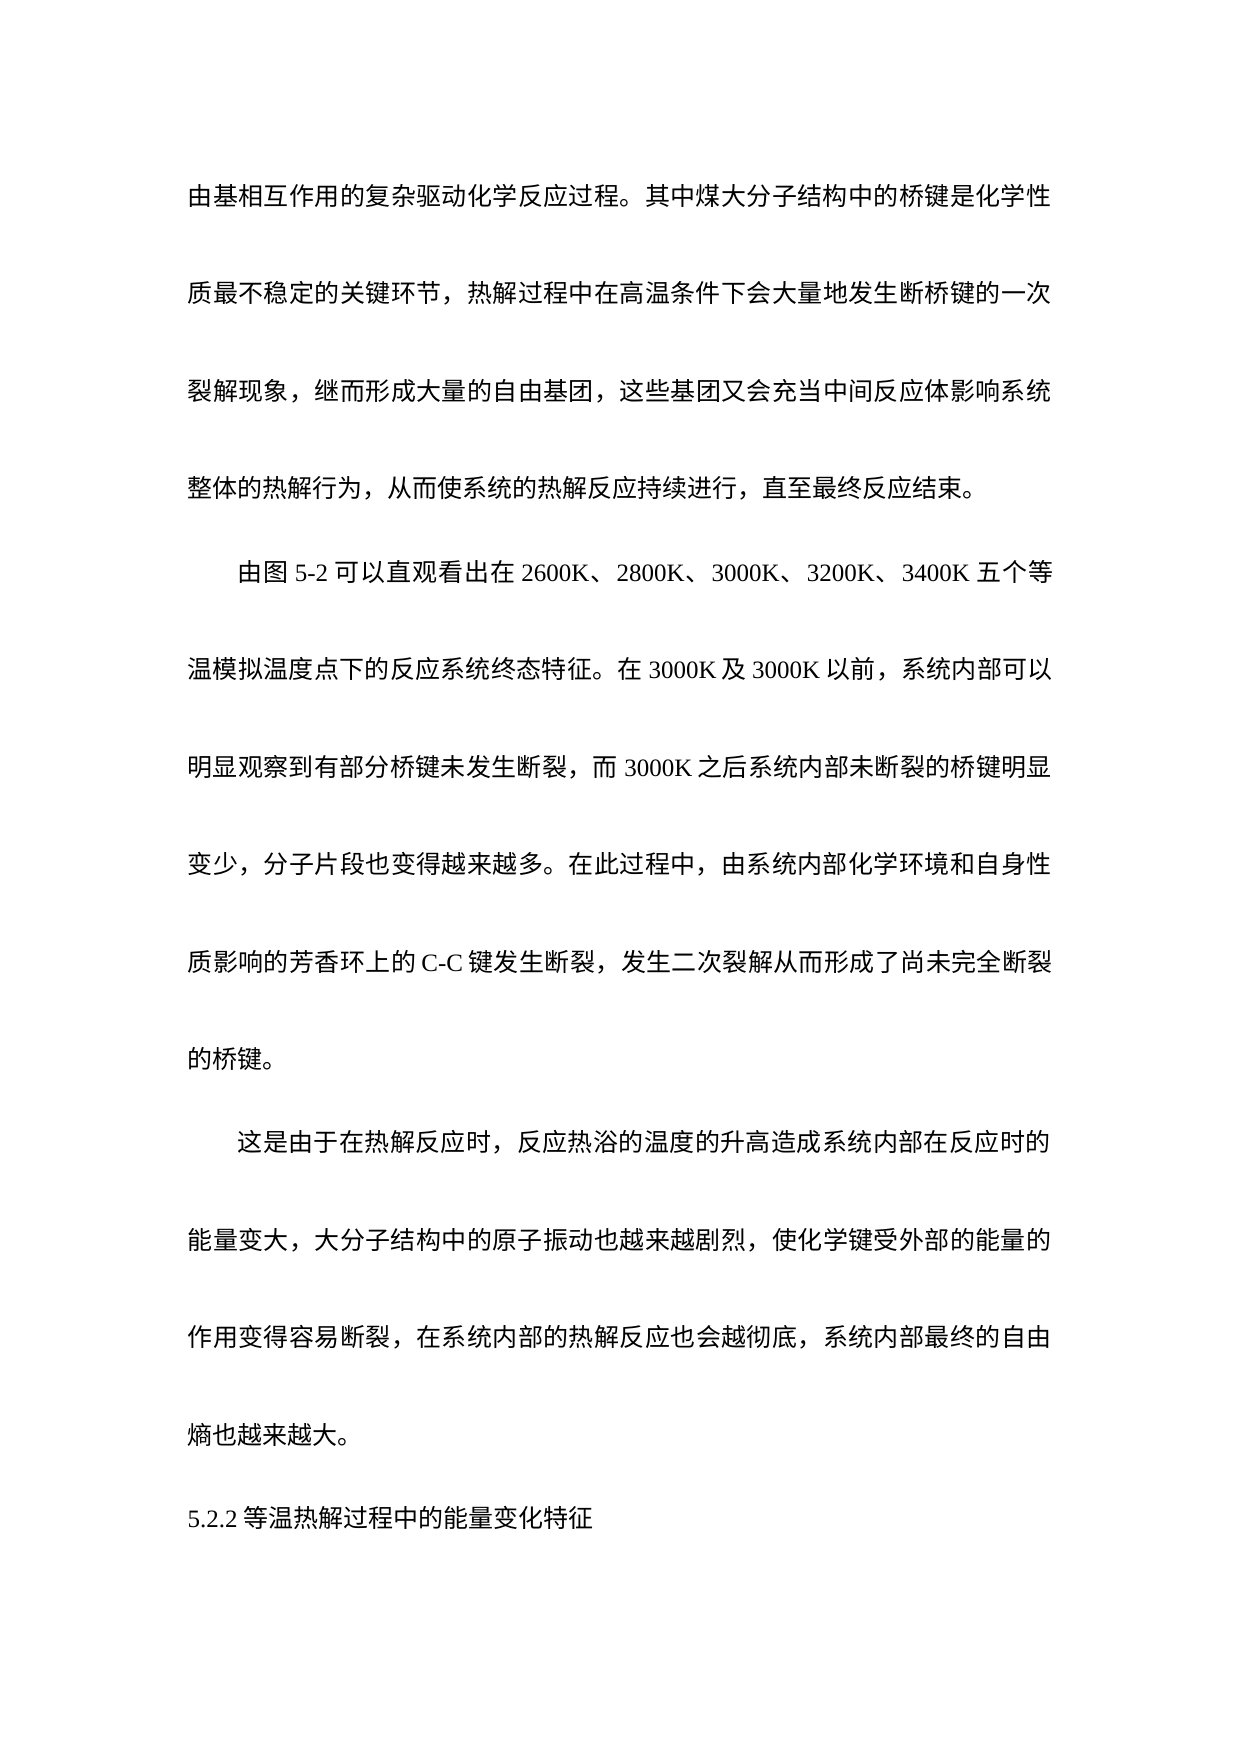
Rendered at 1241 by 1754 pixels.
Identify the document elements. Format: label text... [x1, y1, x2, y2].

text 5.2.2 等温热解过程中的能量变化特征 [187, 1484, 1053, 1549]
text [187, 162, 1053, 519]
text 由图5-2可以直观看出在2600K、2800K、3000K、3200K、3400K五个等温模拟温度点下的反应系统终态特征。在3000K及3000K以前，系统内部可以明显观察到有部分桥键未发生断裂，而3000K之后系统内部未断裂的桥键明显变少，分子片段也变得越来越多。在此过程中，由系统内部化学环境和自身性质影响的芳香环上的C-C键发生断裂，发生二次裂解从而形成了尚未完全断裂的桥键。 [187, 538, 1053, 1090]
text 这是由于在热解反应时，反应热浴的温度的升高造成系统内部在反应时的能量变大，大分子结构中的原子振动也越来越剧烈，使化学键受外部的能量的作用变得容易断裂，在系统内部的热解反应也会越彻底，系统内部最终的自由熵也越来越大。 [187, 1108, 1053, 1466]
